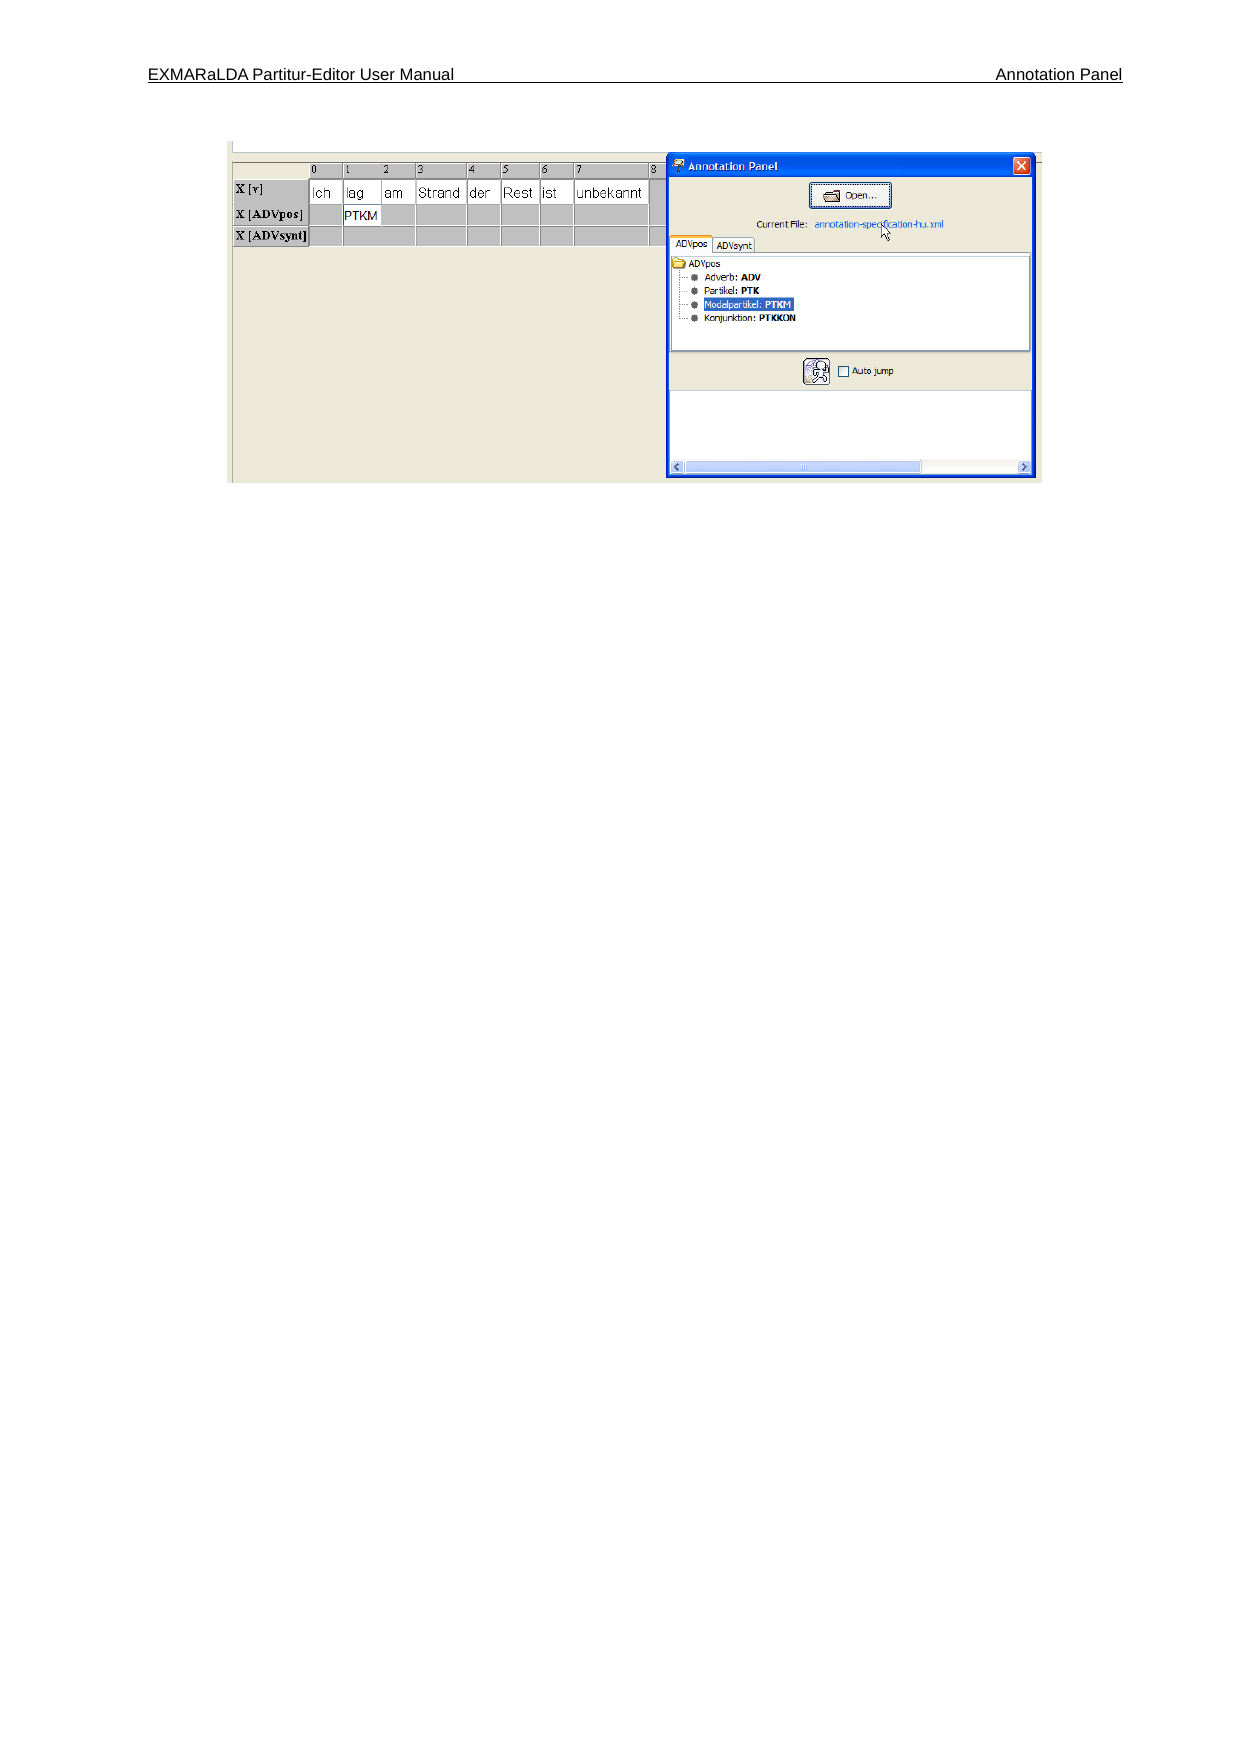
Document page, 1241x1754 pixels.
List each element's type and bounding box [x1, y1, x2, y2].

picture [227, 141, 1042, 483]
